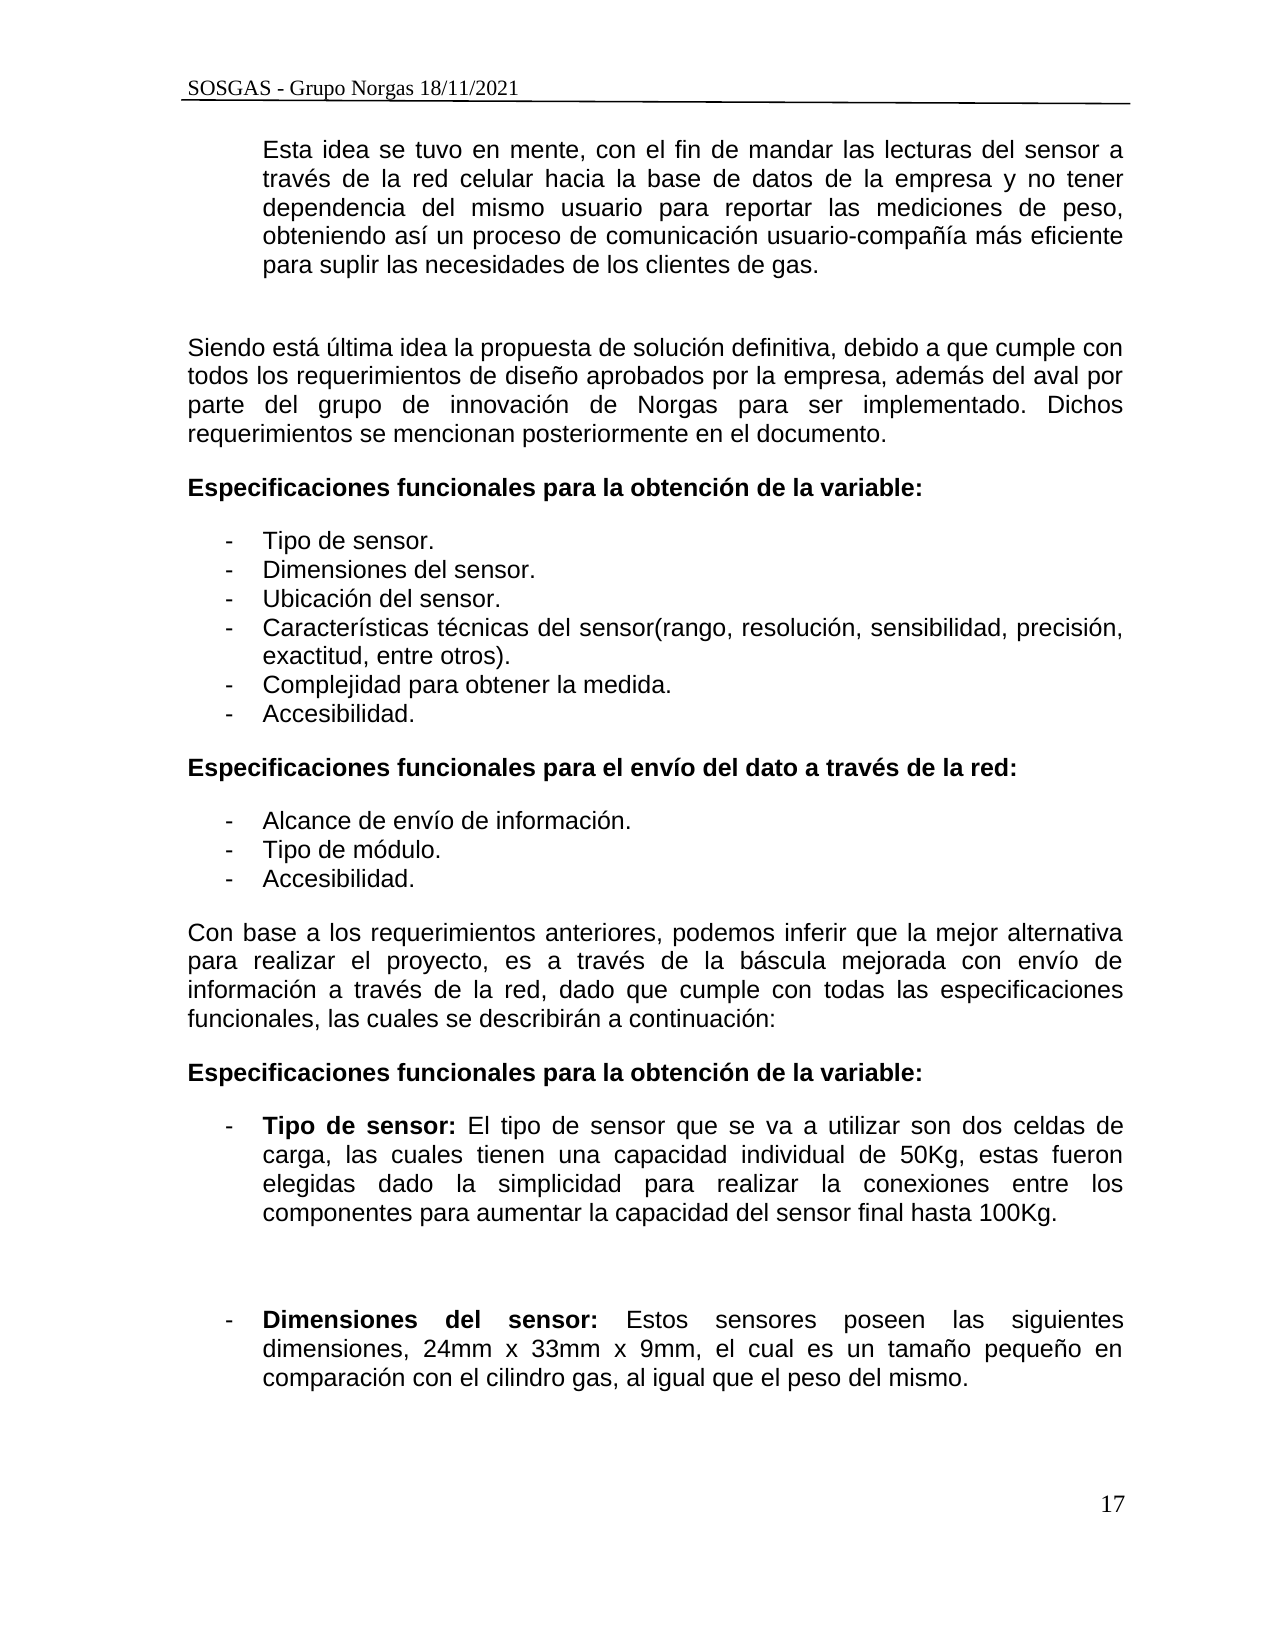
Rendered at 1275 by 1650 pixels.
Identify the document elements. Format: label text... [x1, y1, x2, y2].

list Tipo de sensor. [225, 526, 1125, 555]
list Accesibilidad. [225, 864, 1125, 892]
list Accesibilidad. [225, 699, 1125, 727]
list Dimensiones del sensor: Estos sensores poseen las siguientes dimensiones, 24mm x 33mm x 9mm, el cual es un tamaño pequeño en comparación con el cilindro gas, al igual que el peso del mismo. [225, 1305, 1125, 1391]
text Especificaciones funcionales para el envío del dato a través de la red: [187, 752, 1125, 781]
text Siendo está última idea la propuesta de solución definitiva, debido a que cumple con todos los requerimientos de diseño aprobados por la empresa, además del aval por parte del grupo de innovación de Norgas para ser implementado. Dichos requerimientos se mencionan posteriormente en el documento. [187, 332, 1125, 447]
list Complejidad para obtener la medida. [225, 670, 1125, 699]
list Alcance de envío de información. [225, 806, 1125, 835]
list Tipo de sensor: El tipo de sensor que se va a utilizar son dos celdas de carga, las cuales tienen una capacidad individual de 50Kg, estas fueron elegidas dado la simplicidad para realizar la conexiones entre los componentes para aumentar la capacidad del sensor final hasta 100Kg. [225, 1111, 1125, 1226]
list Tipo de módulo. [225, 835, 1125, 864]
text Con base a los requerimientos anteriores, podemos inferir que la mejor alternativa para realizar el proyecto, es a través de la báscula mejorada con envío de información a través de la red, dado que cumple con todas las especificaciones funcionales, las cuales se describirán a continuación: [187, 917, 1125, 1032]
text Esta idea se tuvo en mente, con el fin de mandar las lecturas del sensor a través de la red celular hacia la base de datos de la empresa y no tener dependencia del mismo usuario para reportar las mediciones de peso, obteniendo así un proceso de comunicación usuario-compañía más eficiente para suplir las necesidades de los clientes de gas. [262, 135, 1125, 279]
text Especificaciones funcionales para la obtención de la variable: [187, 472, 1125, 501]
list Ubicación del sensor. [225, 584, 1125, 612]
text Especificaciones funcionales para la obtención de la variable: [187, 1057, 1125, 1086]
list Dimensiones del sensor. [225, 555, 1125, 584]
list Características técnicas del sensor(rango, resolución, sensibilidad, precisión, exactitud, entre otros). [225, 612, 1125, 670]
